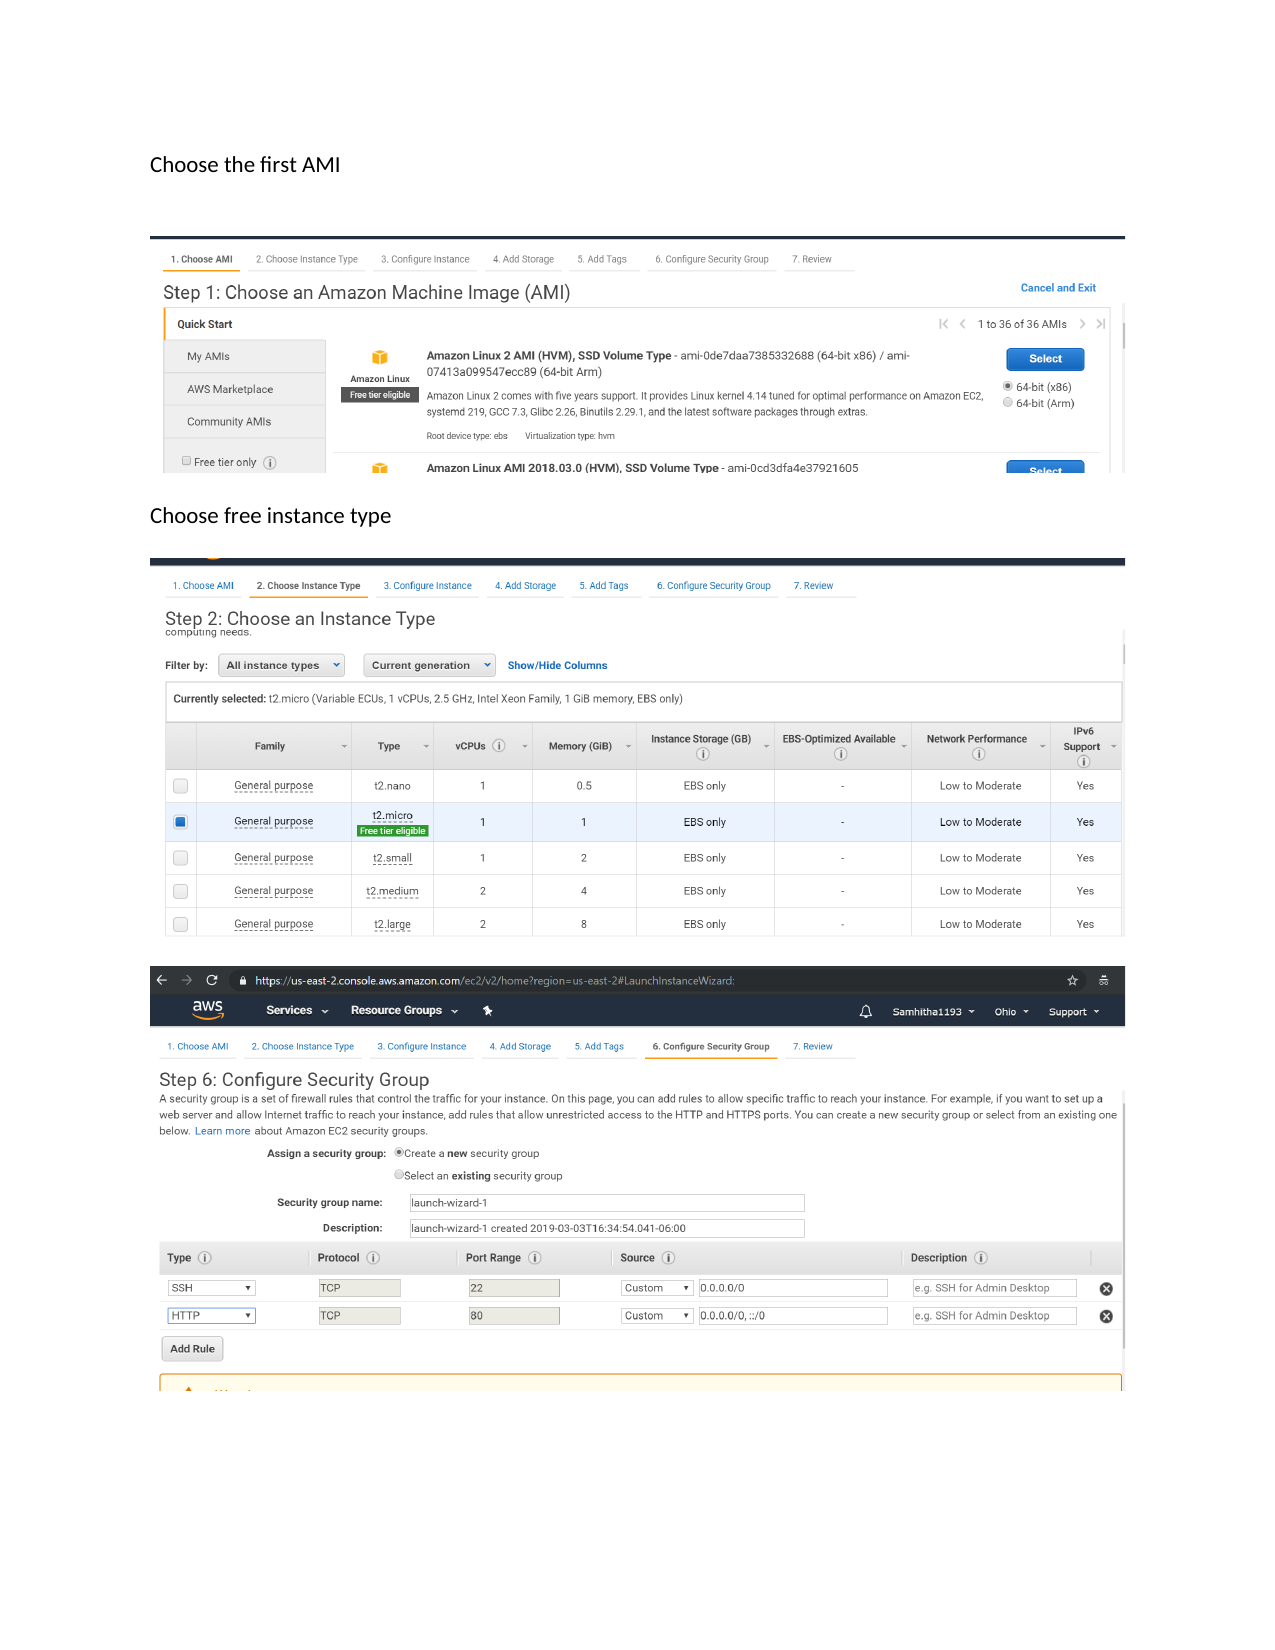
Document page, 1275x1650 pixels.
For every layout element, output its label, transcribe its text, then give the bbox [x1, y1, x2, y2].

picture [150, 236, 1125, 473]
text Choose free instance type [150, 501, 1125, 529]
picture [150, 558, 1125, 938]
text Choose the first AMI [150, 150, 1125, 178]
picture [150, 966, 1125, 1391]
